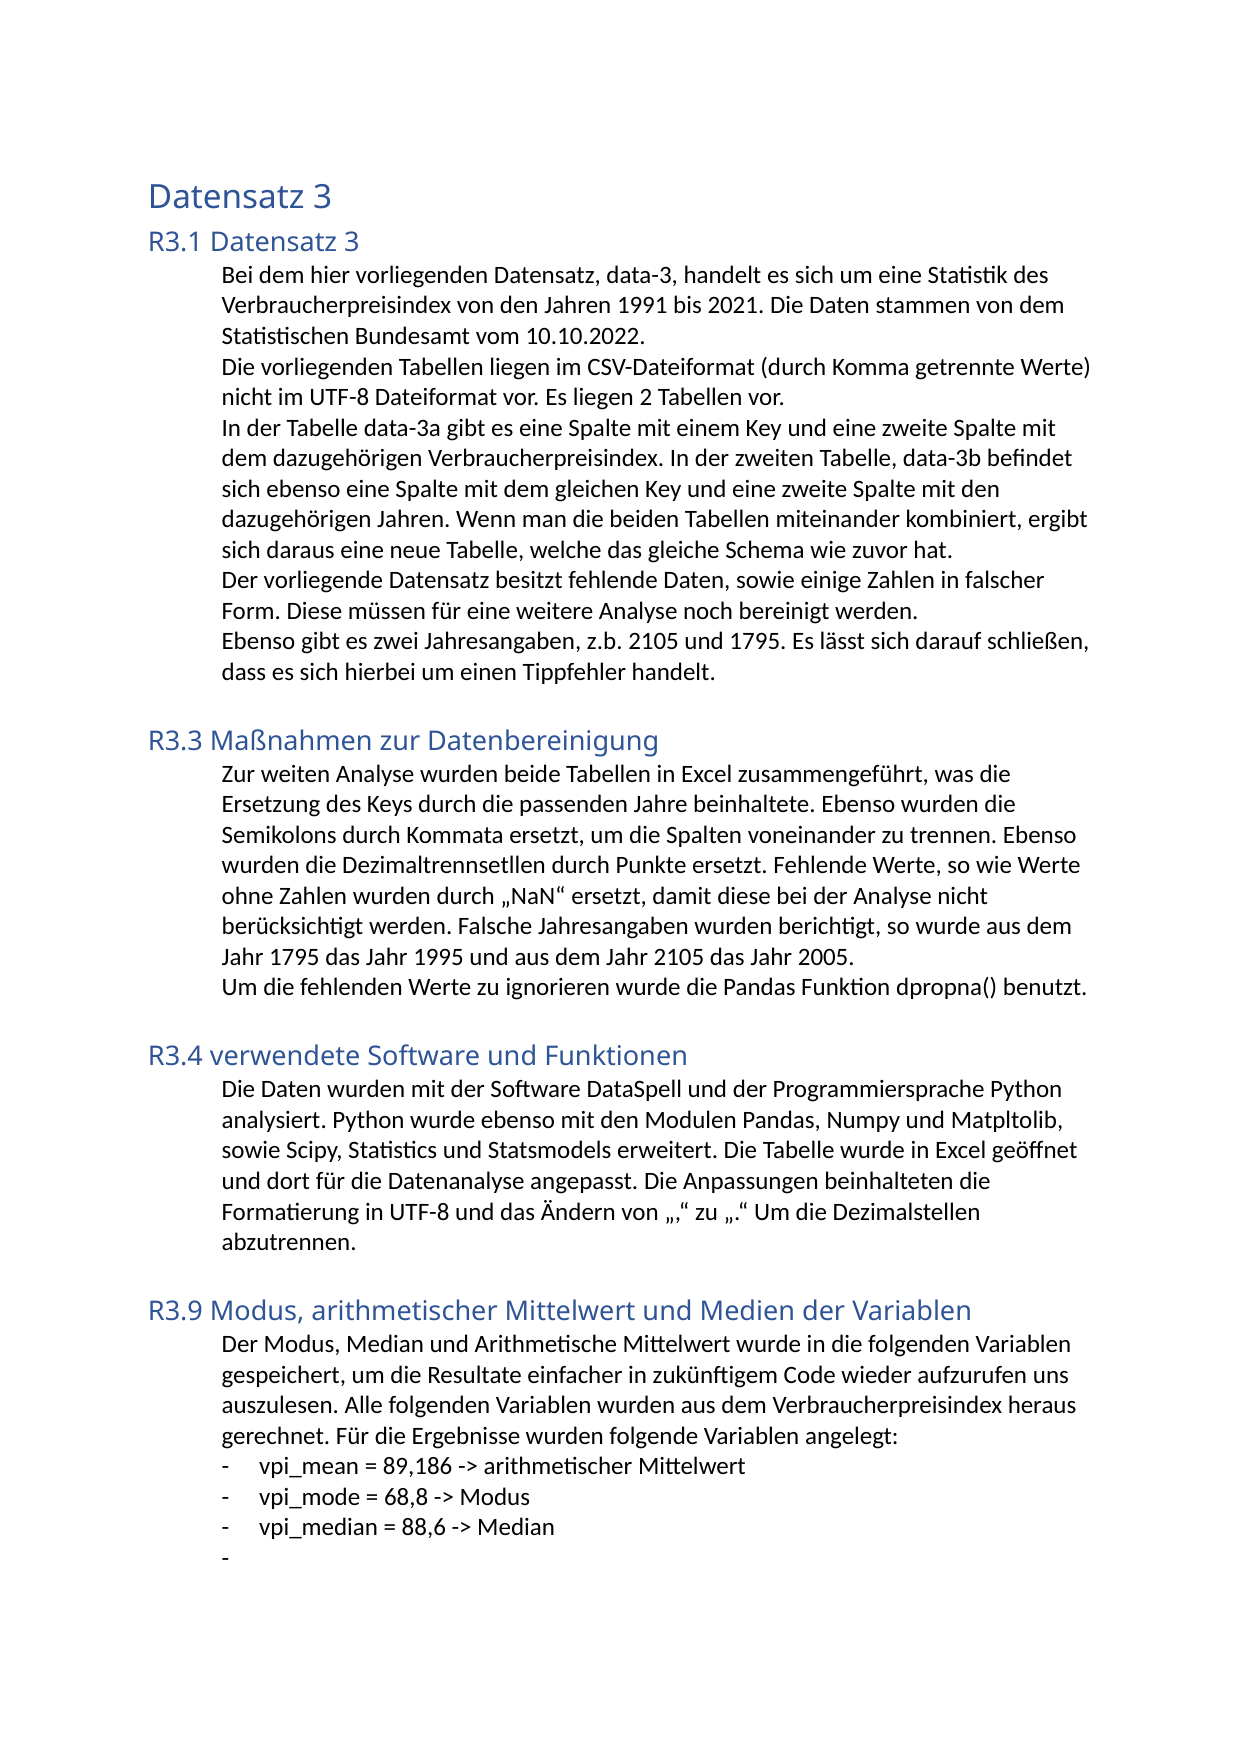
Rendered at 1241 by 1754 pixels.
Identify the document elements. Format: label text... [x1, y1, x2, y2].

text Bei dem hier vorliegenden Datensatz, data-3, handelt es sich um eine Statistik des Verbraucherpreisindex von den Jahren 1991 bis 2021. Die Daten stammen von dem Statistischen Bundesamt vom 10.10.2022. Die vorliegenden Tabellen liegen im CSV-Dateiformat (durch Komma getrennte Werte) nicht im UTF-8 Dateiformat vor. Es liegen 2 Tabellen vor. [221, 259, 1093, 412]
list vpi_mode = 68,8 -> Modus [221, 1481, 1093, 1511]
subtitle R3.9 Modus, arithmetischer Mittelwert und Medien der Variablen [148, 1291, 1093, 1328]
list vpi_mean = 89,186 -> arithmetischer Mittelwert [221, 1450, 1093, 1481]
subtitle Datensatz 3 [148, 173, 1093, 218]
subtitle R3.1 Datensatz 3 [148, 222, 1093, 259]
text Zur weiten Analyse wurden beide Tabellen in Excel zusammengeführt, was die Ersetzung des Keys durch die passenden Jahre beinhaltete. Ebenso wurden die Semikolons durch Kommata ersetzt, um die Spalten voneinander zu trennen. Ebenso wurden die Dezimaltrennsetllen durch Punkte ersetzt. Fehlende Werte, so wie Werte ohne Zahlen wurden durch „NaN“ ersetzt, damit diese bei der Analyse nicht berücksichtigt werden. Falsche Jahresangaben wurden berichtigt, so wurde aus dem Jahr 1795 das Jahr 1995 und aus dem Jahr 2105 das Jahr 2005. Um die fehlenden Werte zu ignorieren wurde die Pandas Funktion dpropna() benutzt. [221, 758, 1093, 1002]
subtitle R3.3 Maßnahmen zur Datenbereinigung [148, 721, 1093, 758]
text Die Daten wurden mit der Software DataSpell und der Programmiersprache Python analysiert. Python wurde ebenso mit den Modulen Pandas, Numpy und Matpltolib, sowie Scipy, Statistics und Statsmodels erweitert. Die Tabelle wurde in Excel geöffnet und dort für die Datenanalyse angepasst. Die Anpassungen beinhalteten die Formatierung in UTF-8 und das Ändern von „,“ zu „.“ Um die Dezimalstellen abzutrennen. [221, 1074, 1093, 1257]
subtitle R3.4 verwendete Software und Funktionen [148, 1037, 1093, 1074]
text Der Modus, Median und Arithmetische Mittelwert wurde in die folgenden Variablen gespeichert, um die Resultate einfacher in zukünftigem Code wieder aufzurufen uns auszulesen. Alle folgenden Variablen wurden aus dem Verbraucherpreisindex heraus gerechnet. Für die Ergebnisse wurden folgende Variablen angelegt: [221, 1328, 1093, 1450]
text Der vorliegende Datensatz besitzt fehlende Daten, sowie einige Zahlen in falscher Form. Diese müssen für eine weitere Analyse noch bereinigt werden. Ebenso gibt es zwei Jahresangaben, z.b. 2105 und 1795. Es lässt sich darauf schließen, dass es sich hierbei um einen Tippfehler handelt. [221, 564, 1093, 686]
text In der Tabelle data-3a gibt es eine Spalte mit einem Key und eine zweite Spalte mit dem dazugehörigen Verbraucherpreisindex. In der zweiten Tabelle, data-3b befindet sich ebenso eine Spalte mit dem gleichen Key und eine zweite Spalte mit den dazugehörigen Jahren. Wenn man die beiden Tabellen miteinander kombiniert, ergibt sich daraus eine neue Tabelle, welche das gleiche Schema wie zuvor hat. [221, 412, 1093, 564]
list vpi_median = 88,6 -> Median [221, 1511, 1093, 1542]
